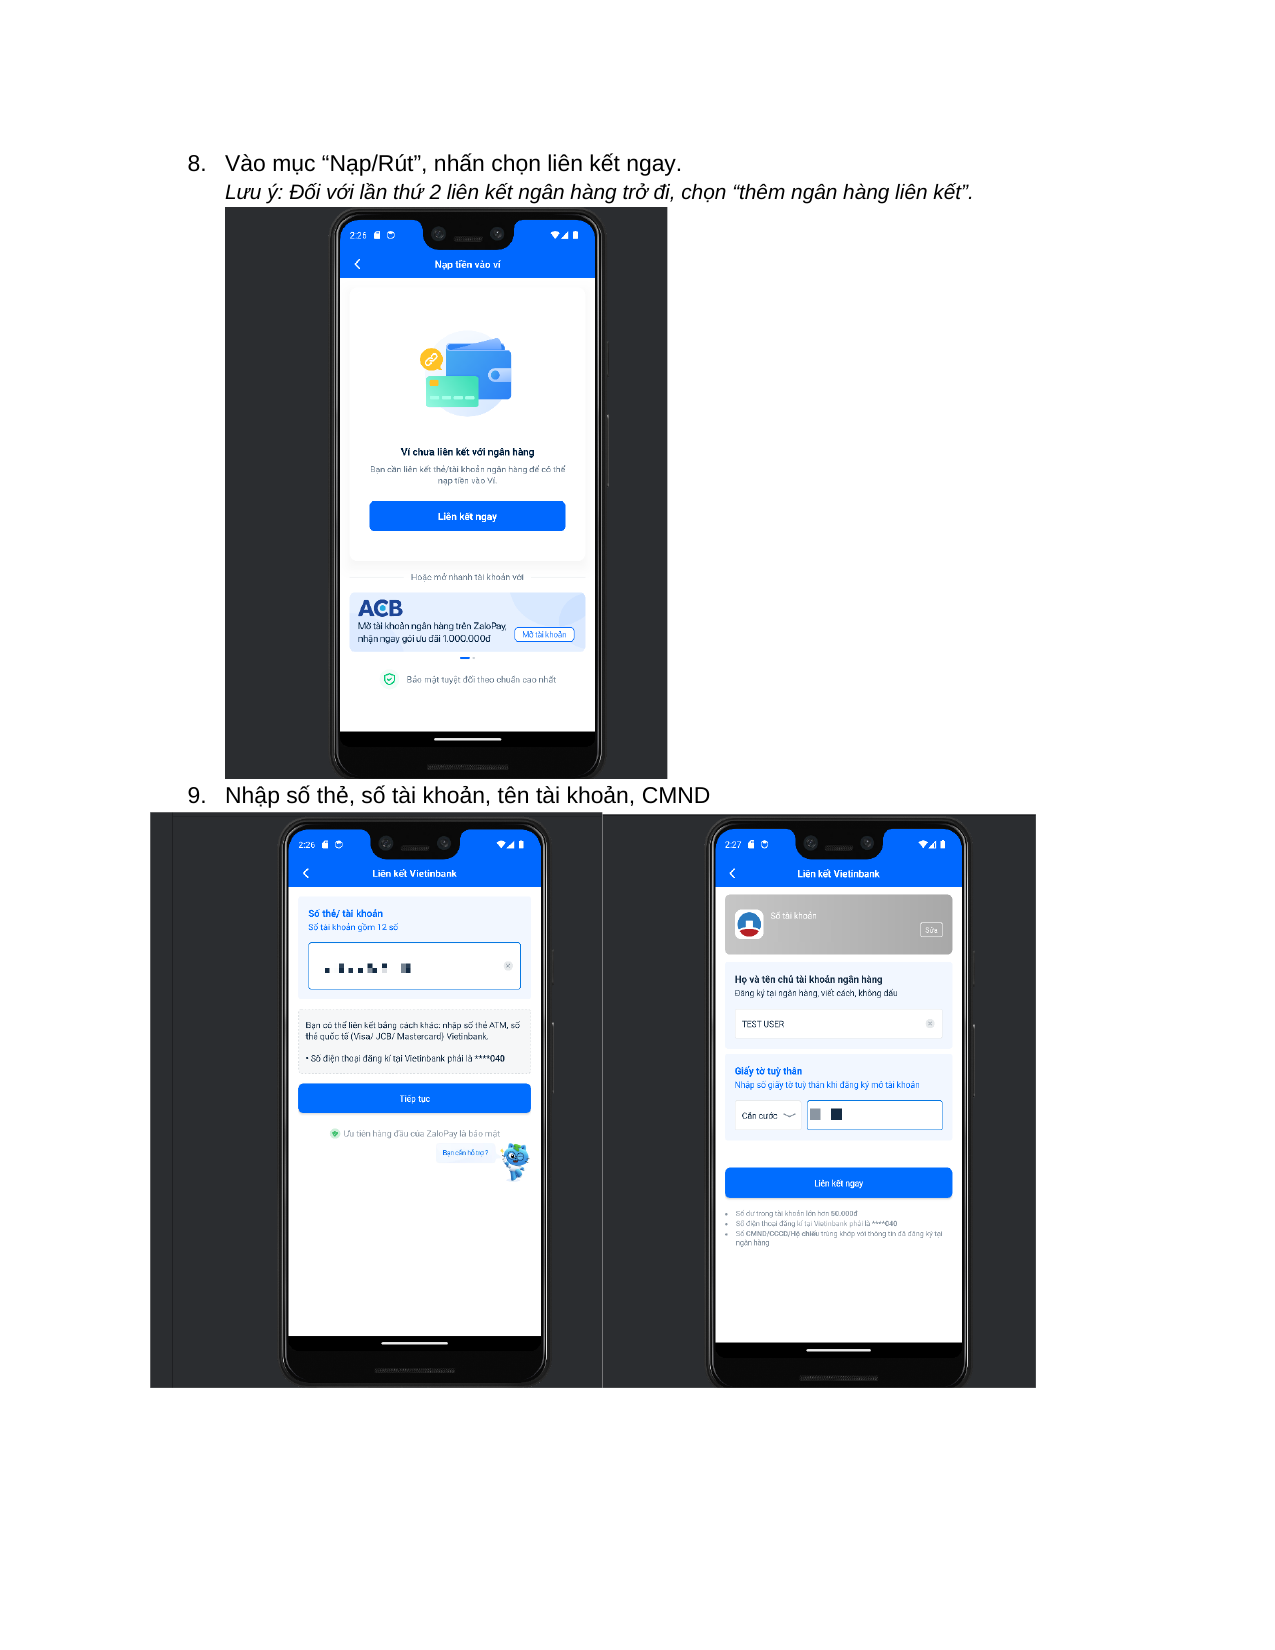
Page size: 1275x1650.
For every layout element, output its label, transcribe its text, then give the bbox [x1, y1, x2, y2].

list Vào mục “Nạp/Rút”, nhấn chọn liên kết ngay. Lưu ý: Đối với lần thứ 2 liên kết ngân hàng trở đi, chọn “thêm ngân hàng liên kết”. [187, 150, 1125, 204]
picture [225, 207, 668, 779]
list Nhập số thẻ, số tài khoản, tên tài khoản, CMND [187, 782, 1125, 809]
picture [150, 812, 1036, 1388]
